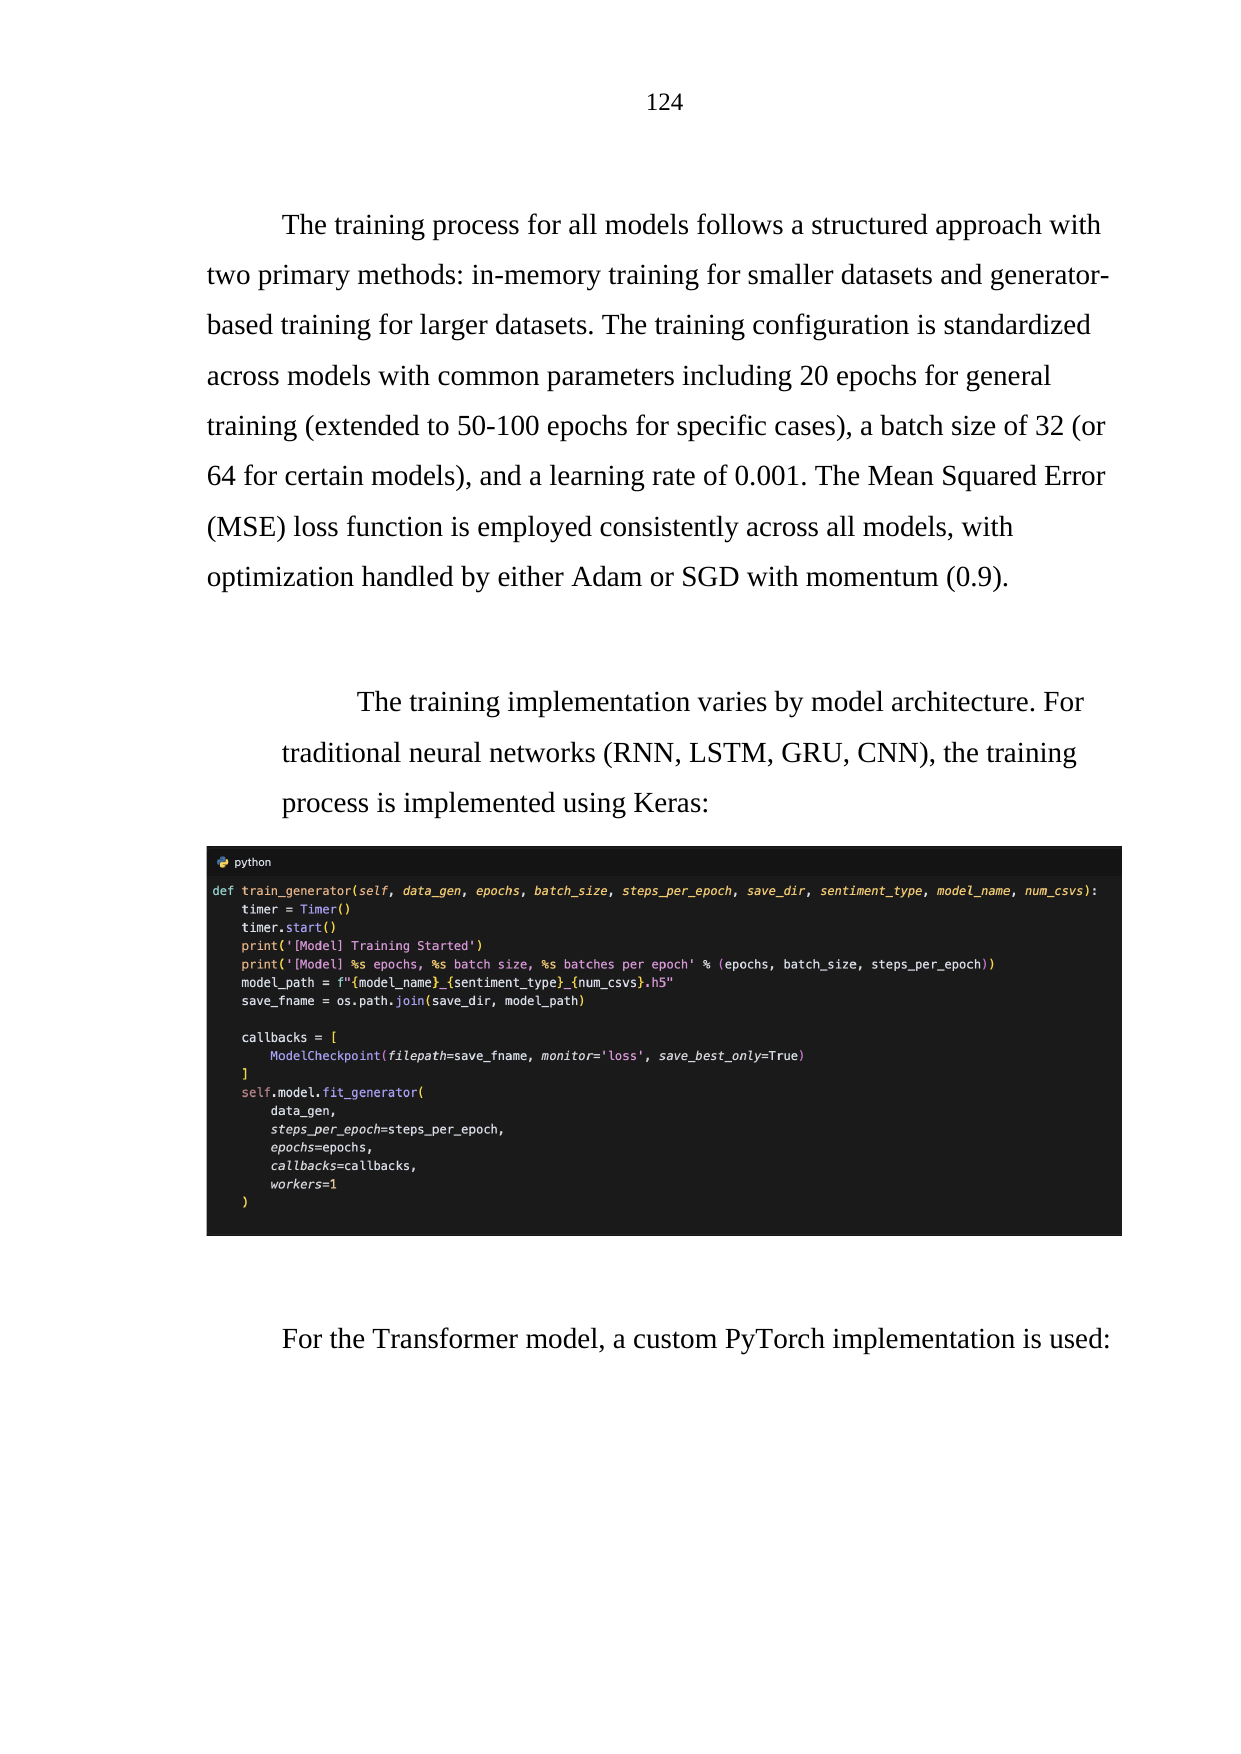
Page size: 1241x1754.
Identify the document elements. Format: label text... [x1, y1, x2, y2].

text The training process for all models follows a structured approach with two primary methods: in-memory training for smaller datasets and generator-based training for larger datasets. The training configuration is standardized across models with common parameters including 20 epochs for general training (extended to 50-100 epochs for specific cases), a batch size of 32 (or 64 for certain models), and a learning rate of 0.001. The Mean Squared Error (MSE) loss function is employed consistently across all models, with optimization handled by either Adam or SGD with momentum (0.9). [207, 207, 1122, 592]
text The training implementation varies by model architecture. For traditional neural networks (RNN, LSTM, GRU, CNN), the training process is implemented using Keras: [282, 684, 1122, 819]
picture [206, 846, 1122, 1236]
text For the Transformer model, a custom PyTorch implementation is used: [207, 1321, 1122, 1354]
